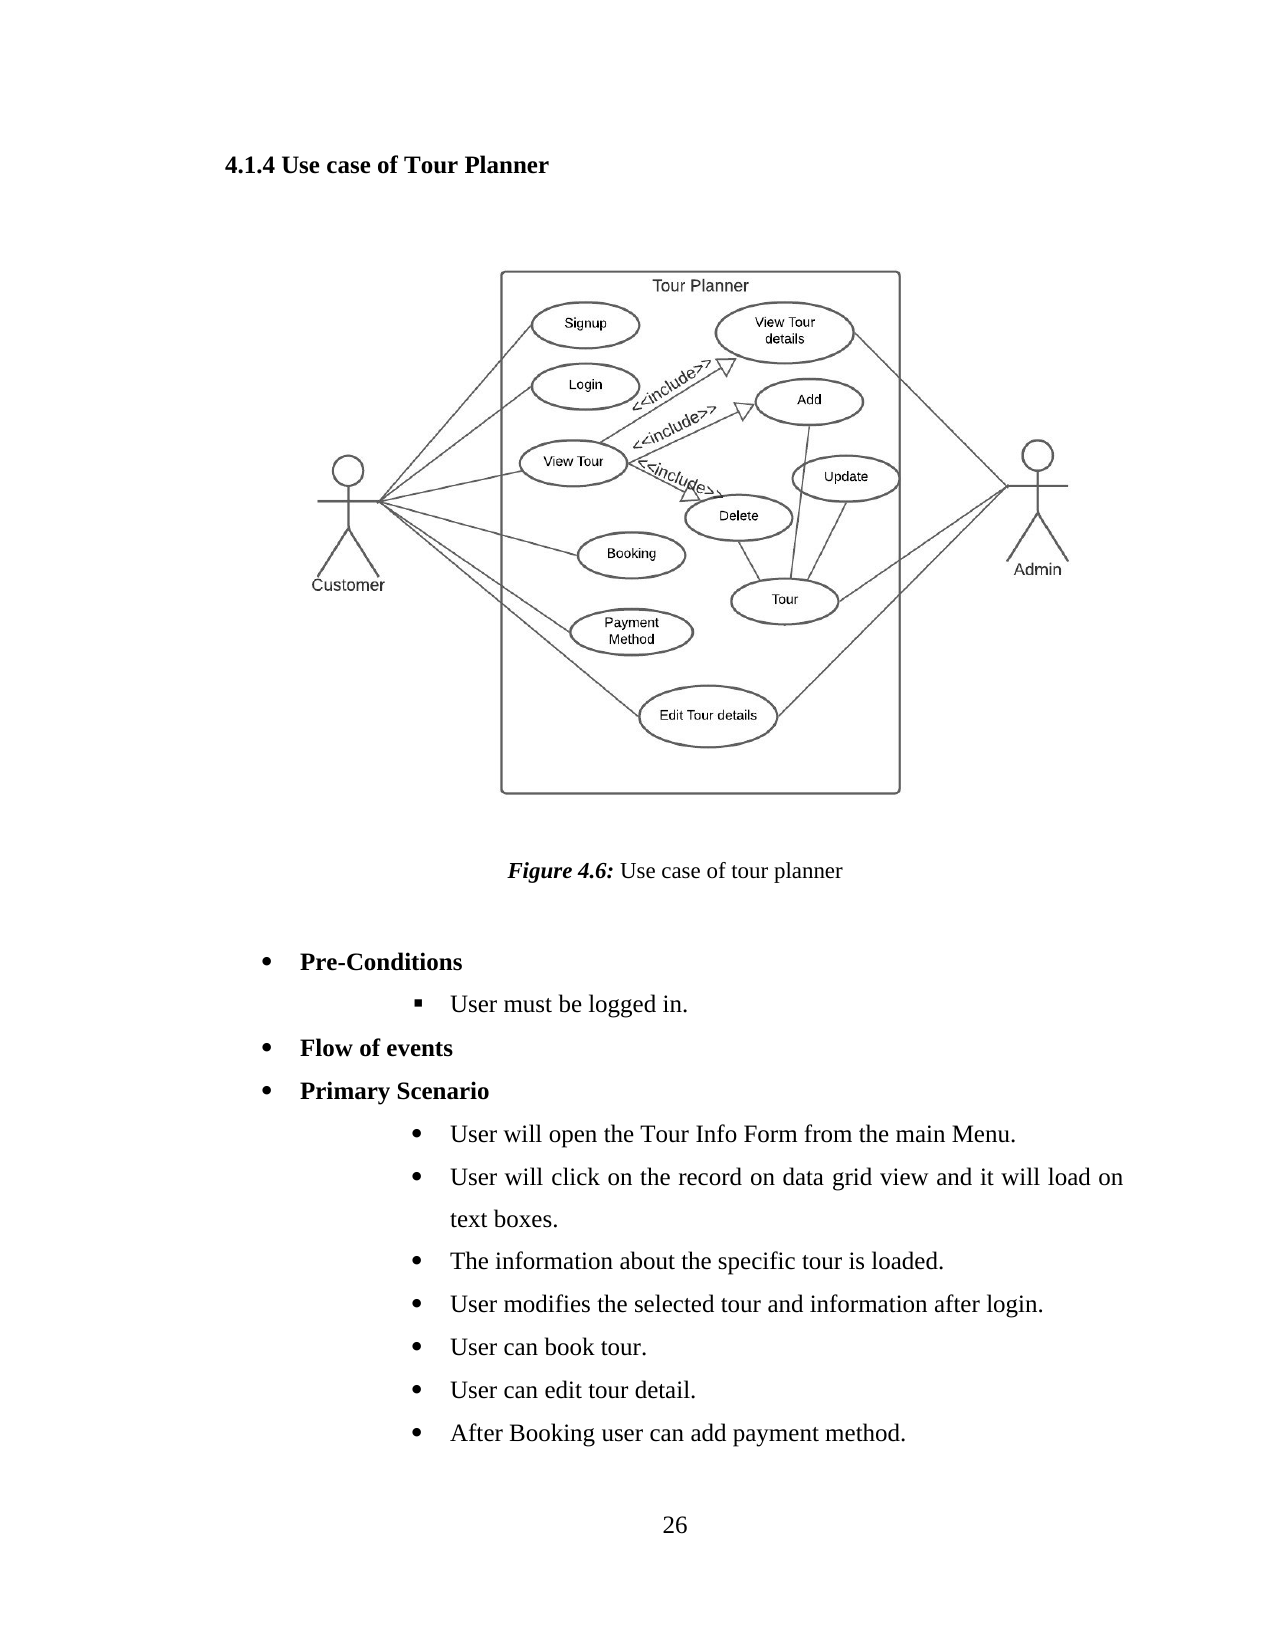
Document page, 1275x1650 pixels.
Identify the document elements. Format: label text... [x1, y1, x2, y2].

list After Booking user can add payment method. [412, 1418, 1239, 1447]
list User will open the Tour Info Form from the main Menu. [412, 1119, 1239, 1147]
subtitle Pre-Conditions [262, 947, 1239, 976]
list User must be logged in. [412, 989, 1239, 1018]
list The information about the specific tour is loaded. [412, 1246, 1239, 1275]
list User modifies the selected tour and information after login. [412, 1289, 1239, 1318]
picture [311, 266, 1071, 799]
subtitle Flow of events [262, 1033, 1239, 1062]
list User can edit tour detail. [412, 1375, 1239, 1404]
list User can book tour. [412, 1332, 1239, 1361]
list Primary Scenario [262, 1076, 1239, 1105]
subtitle Use case of Tour Planner [225, 150, 1239, 179]
text Figure 4.6: Use case of tour planner [507, 857, 1239, 883]
list User will click on the record on data grid view and it will load on text boxes. [412, 1162, 1124, 1232]
